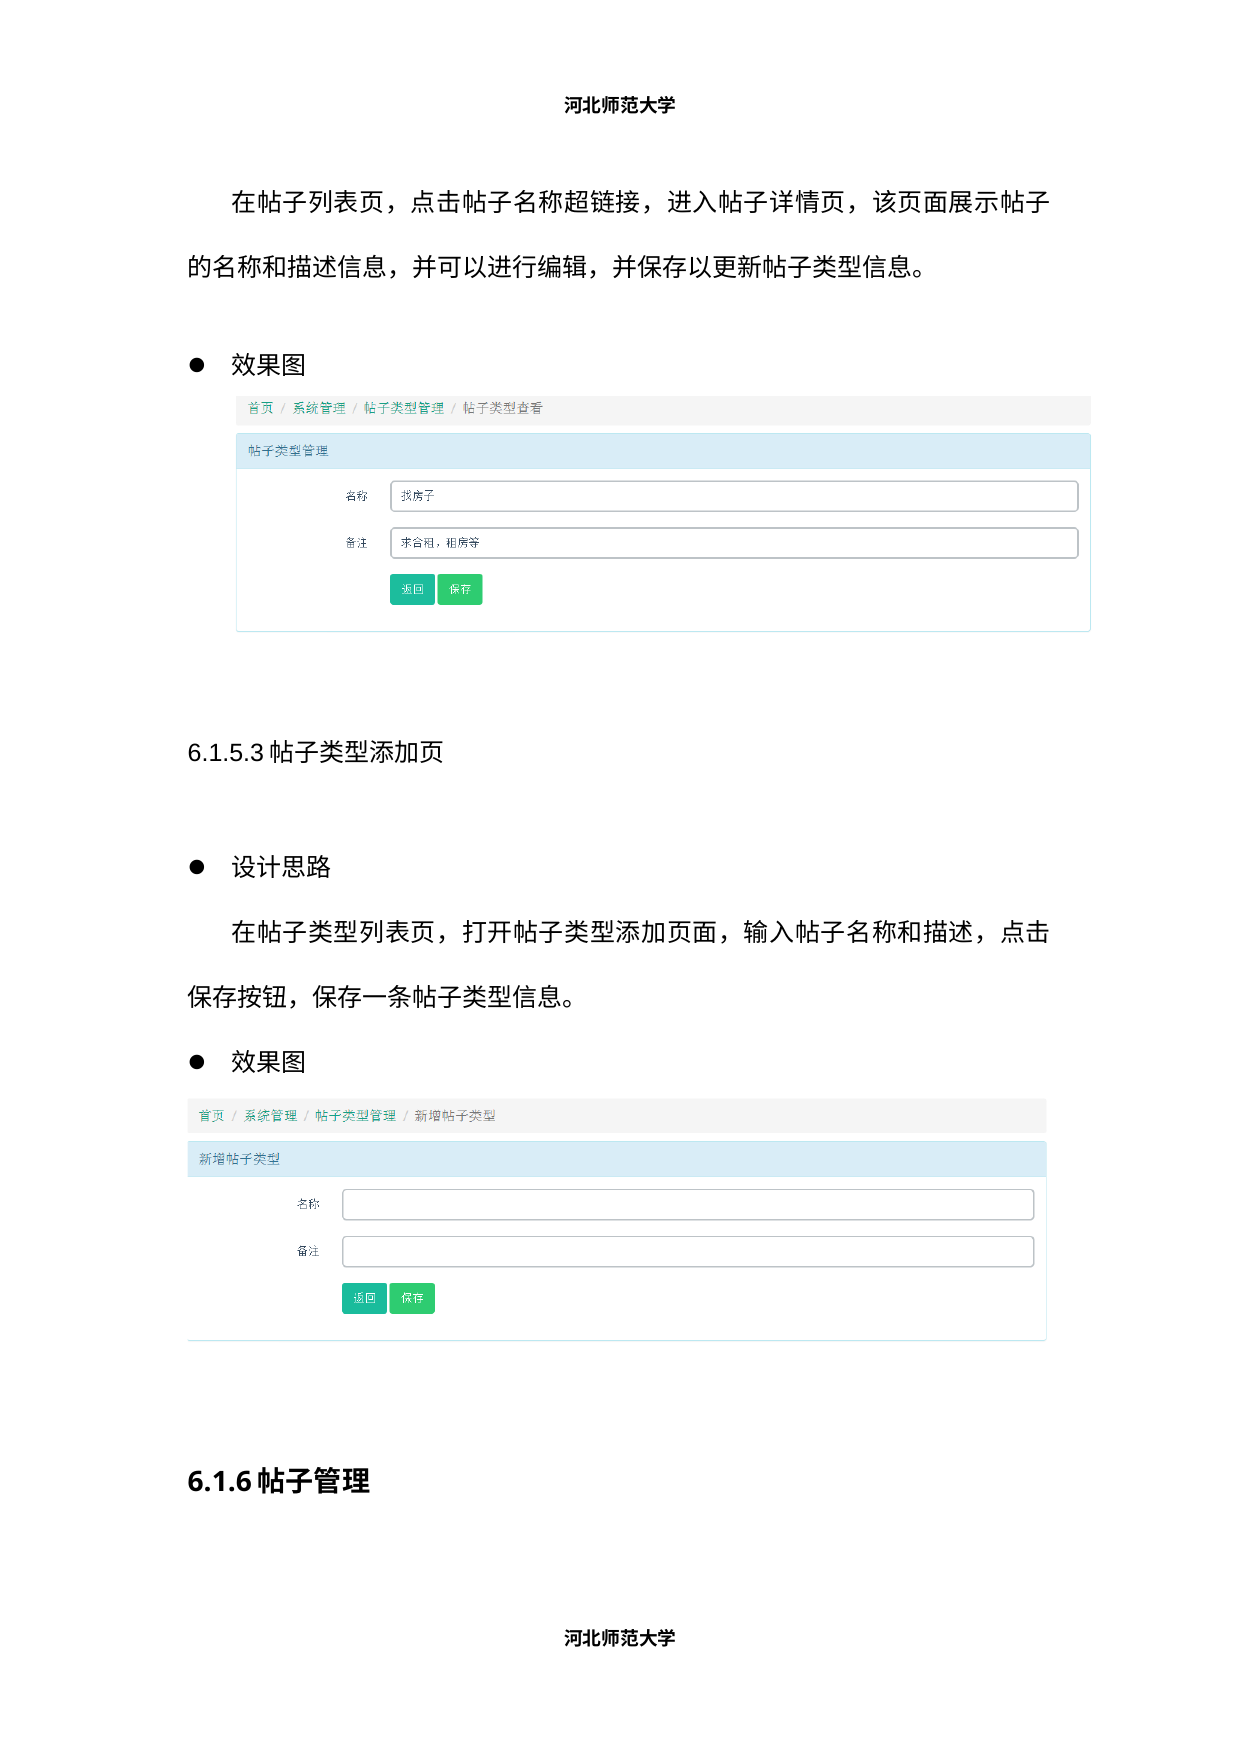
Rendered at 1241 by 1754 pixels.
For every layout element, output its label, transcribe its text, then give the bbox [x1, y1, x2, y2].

text 在帖子列表页，点击帖子名称超链接，进入帖子详情页，该页面展示帖子的名称和描述信息，并可以进行编辑，并保存以更新帖子类型信息。 [187, 168, 1053, 298]
list 效果图 [187, 1028, 1053, 1092]
subtitle 6.1.5.3帖子类型添加页 [187, 718, 1053, 783]
text 在帖子类型列表页，打开帖子类型添加页面，输入帖子名称和描述，点击保存按钮，保存一条帖子类型信息。 [187, 898, 1053, 1028]
picture [231, 396, 1097, 639]
list 效果图 [187, 331, 1053, 396]
picture [187, 1092, 1053, 1346]
subtitle 6.1.6帖子管理 [187, 1447, 1053, 1512]
list 设计思路 [187, 833, 1053, 898]
